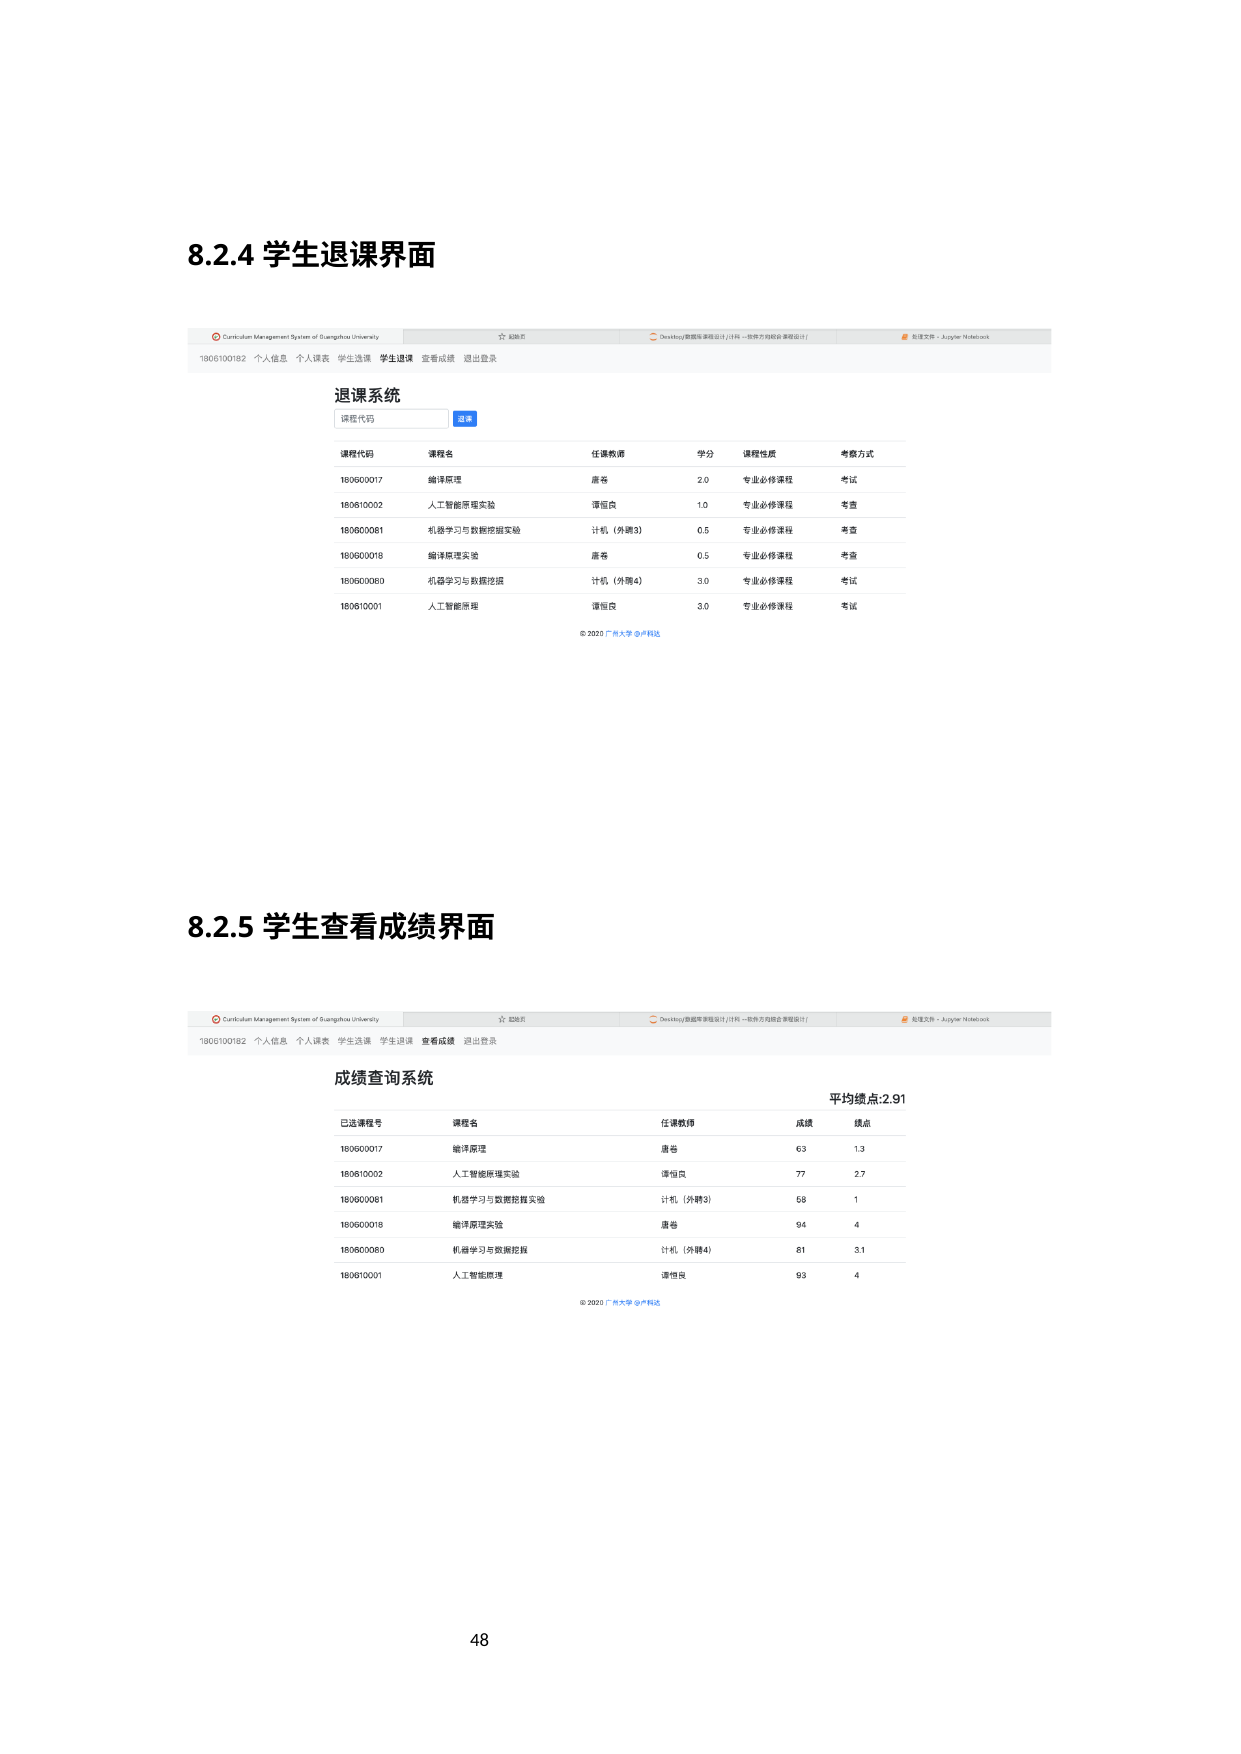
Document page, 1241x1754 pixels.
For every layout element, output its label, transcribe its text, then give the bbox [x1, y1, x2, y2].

picture [187, 1011, 1052, 1344]
list 8.2.4 学生退课界面 [187, 221, 1053, 286]
list 8.2.5 学生查看成绩界面 [187, 894, 1053, 959]
picture [187, 328, 1052, 648]
